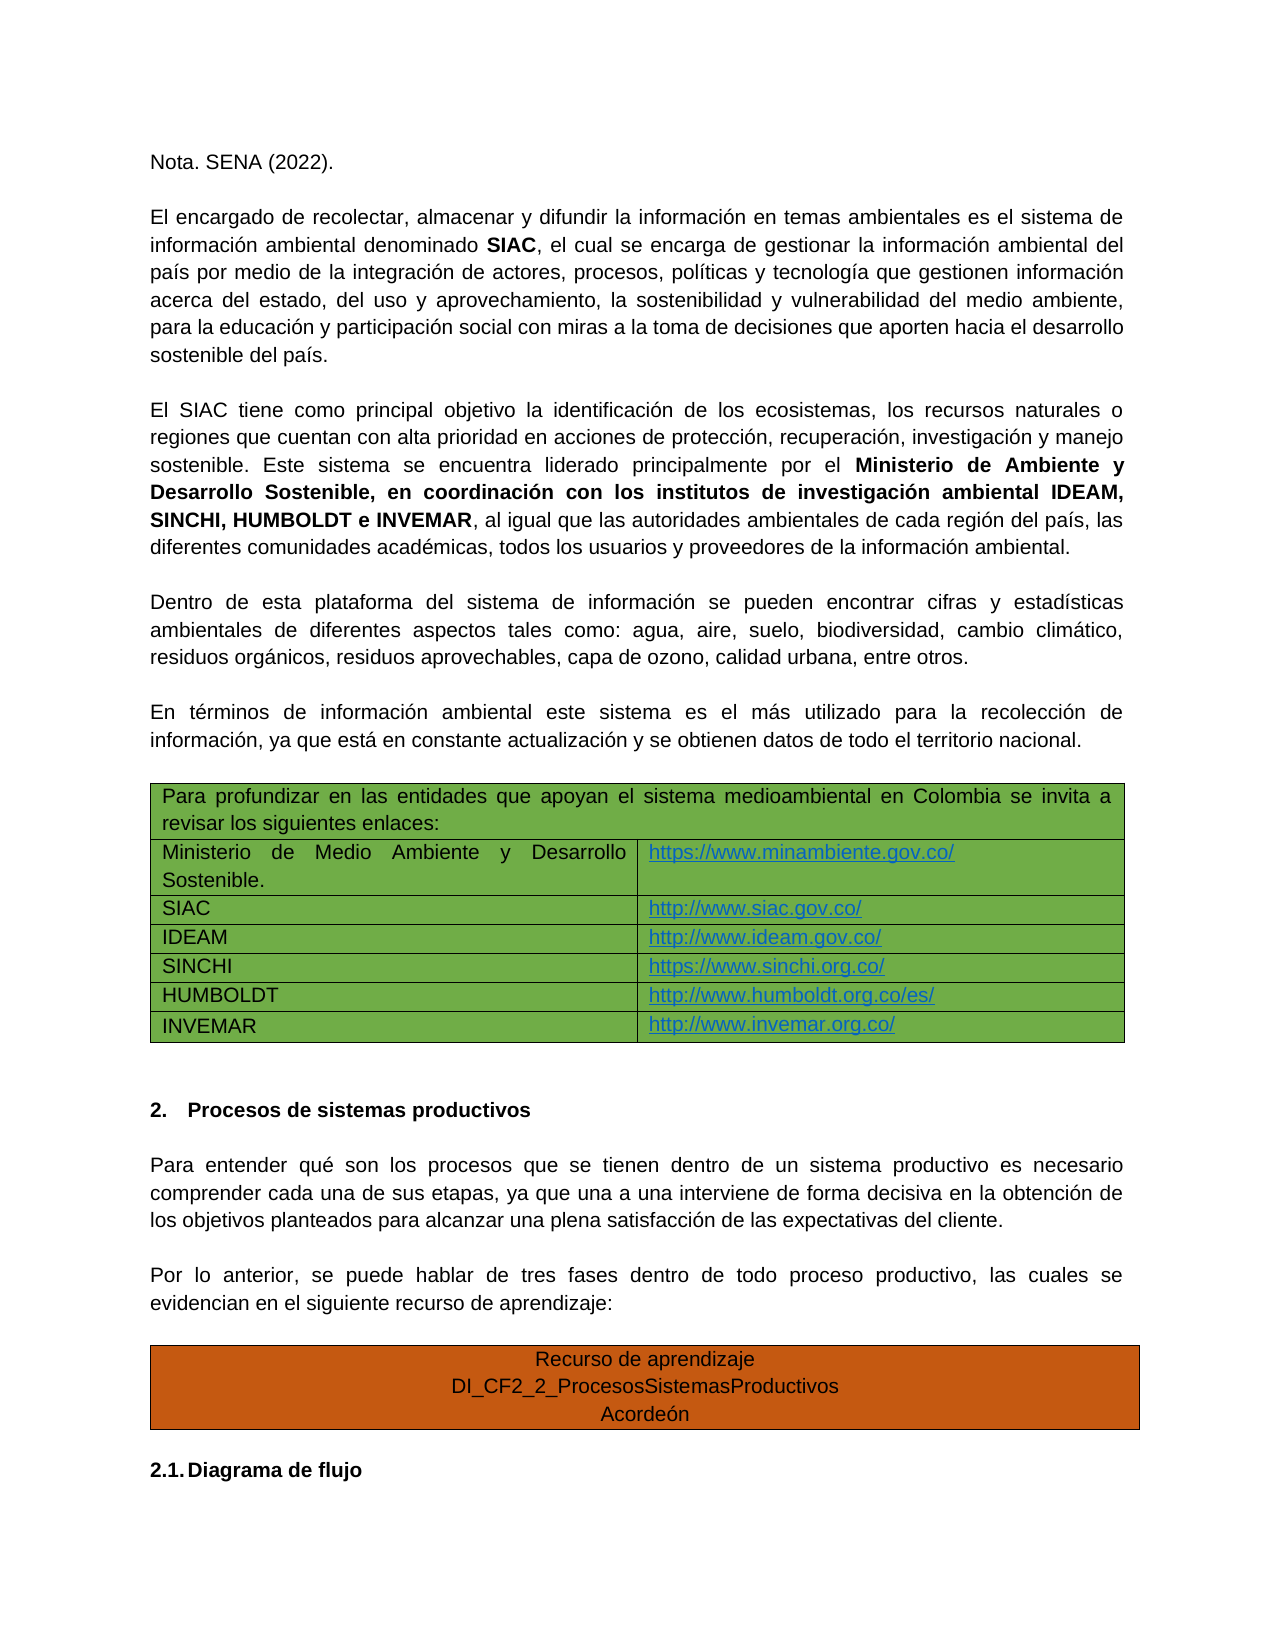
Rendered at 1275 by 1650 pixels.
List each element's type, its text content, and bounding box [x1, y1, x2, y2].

table_cell SIAC [151, 896, 637, 924]
table_cell IDEAM [151, 925, 637, 953]
text Dentro de esta plataforma del sistema de información se pueden encontrar cifras y estadísticas ambientales de diferentes aspectos tales como: agua, aire, suelo, biodiversidad, cambio climático, residuos orgánicos, residuos aprovechables, capa de ozono, calidad urbana, entre otros. [150, 590, 1125, 669]
text Para entender qué son los procesos que se tienen dentro de un sistema productivo es necesario comprender cada una de sus etapas, ya que una a una interviene de forma decisiva en la obtención de los objetivos planteados para alcanzar una plena satisfacción de las expectativas del cliente. [150, 1153, 1125, 1232]
table_cell http://www.invemar.org.co/ [638, 1012, 1124, 1042]
table_header Para profundizar en las entidades que apoyan el sistema medioambiental en Colombia se invita a revisar los siguientes enlaces: [151, 784, 1124, 839]
text Nota. SENA (2022). [150, 150, 1125, 174]
text En términos de información ambiental este sistema es el más utilizado para la recolección de información, ya que está en constante actualización y se obtienen datos de todo el territorio nacional. [150, 700, 1125, 751]
table_cell SINCHI [151, 954, 637, 982]
table_cell http://www.humboldt.org.co/es/ [638, 983, 1124, 1011]
list Diagrama de flujo [150, 1458, 1125, 1482]
table_cell HUMBOLDT [151, 983, 637, 1011]
table_cell INVEMAR [151, 1012, 637, 1042]
table_cell https://www.minambiente.gov.co/ [638, 840, 1124, 895]
text El encargado de recolectar, almacenar y difundir la información en temas ambientales es el sistema de información ambiental denominado SIAC, el cual se encarga de gestionar la información ambiental del país por medio de la integración de actores, procesos, políticas y tecnología que gestionen información acerca del estado, del uso y aprovechamiento, la sostenibilidad y vulnerabilidad del medio ambiente, para la educación y participación social con miras a la toma de decisiones que aporten hacia el desarrollo sostenible del país. [150, 205, 1125, 366]
table_cell http://www.ideam.gov.co/ [638, 925, 1124, 953]
text Por lo anterior, se puede hablar de tres fases dentro de todo proceso productivo, las cuales se evidencian en el siguiente recurso de aprendizaje: [150, 1263, 1125, 1314]
table_cell https://www.sinchi.org.co/ [638, 954, 1124, 982]
text El SIAC tiene como principal objetivo la identificación de los ecosistemas, los recursos naturales o regiones que cuentan con alta prioridad en acciones de protección, recuperación, investigación y manejo sostenible. Este sistema se encuentra liderado principalmente por el Ministerio de Ambiente y Desarrollo Sostenible, en coordinación con los institutos de investigación ambiental IDEAM, SINCHI, HUMBOLDT e INVEMAR, al igual que las autoridades ambientales de cada región del país, las diferentes comunidades académicas, todos los usuarios y proveedores de la información ambiental. [150, 397, 1125, 559]
table_cell Ministerio de Medio Ambiente y Desarrollo Sostenible. [151, 840, 637, 895]
list Procesos de sistemas productivos [150, 1098, 1125, 1122]
table_header Recurso de aprendizaje DI_CF2_2_ProcesosSistemasProductivos Acordeón [151, 1346, 1139, 1429]
table_cell http://www.siac.gov.co/ [638, 896, 1124, 924]
